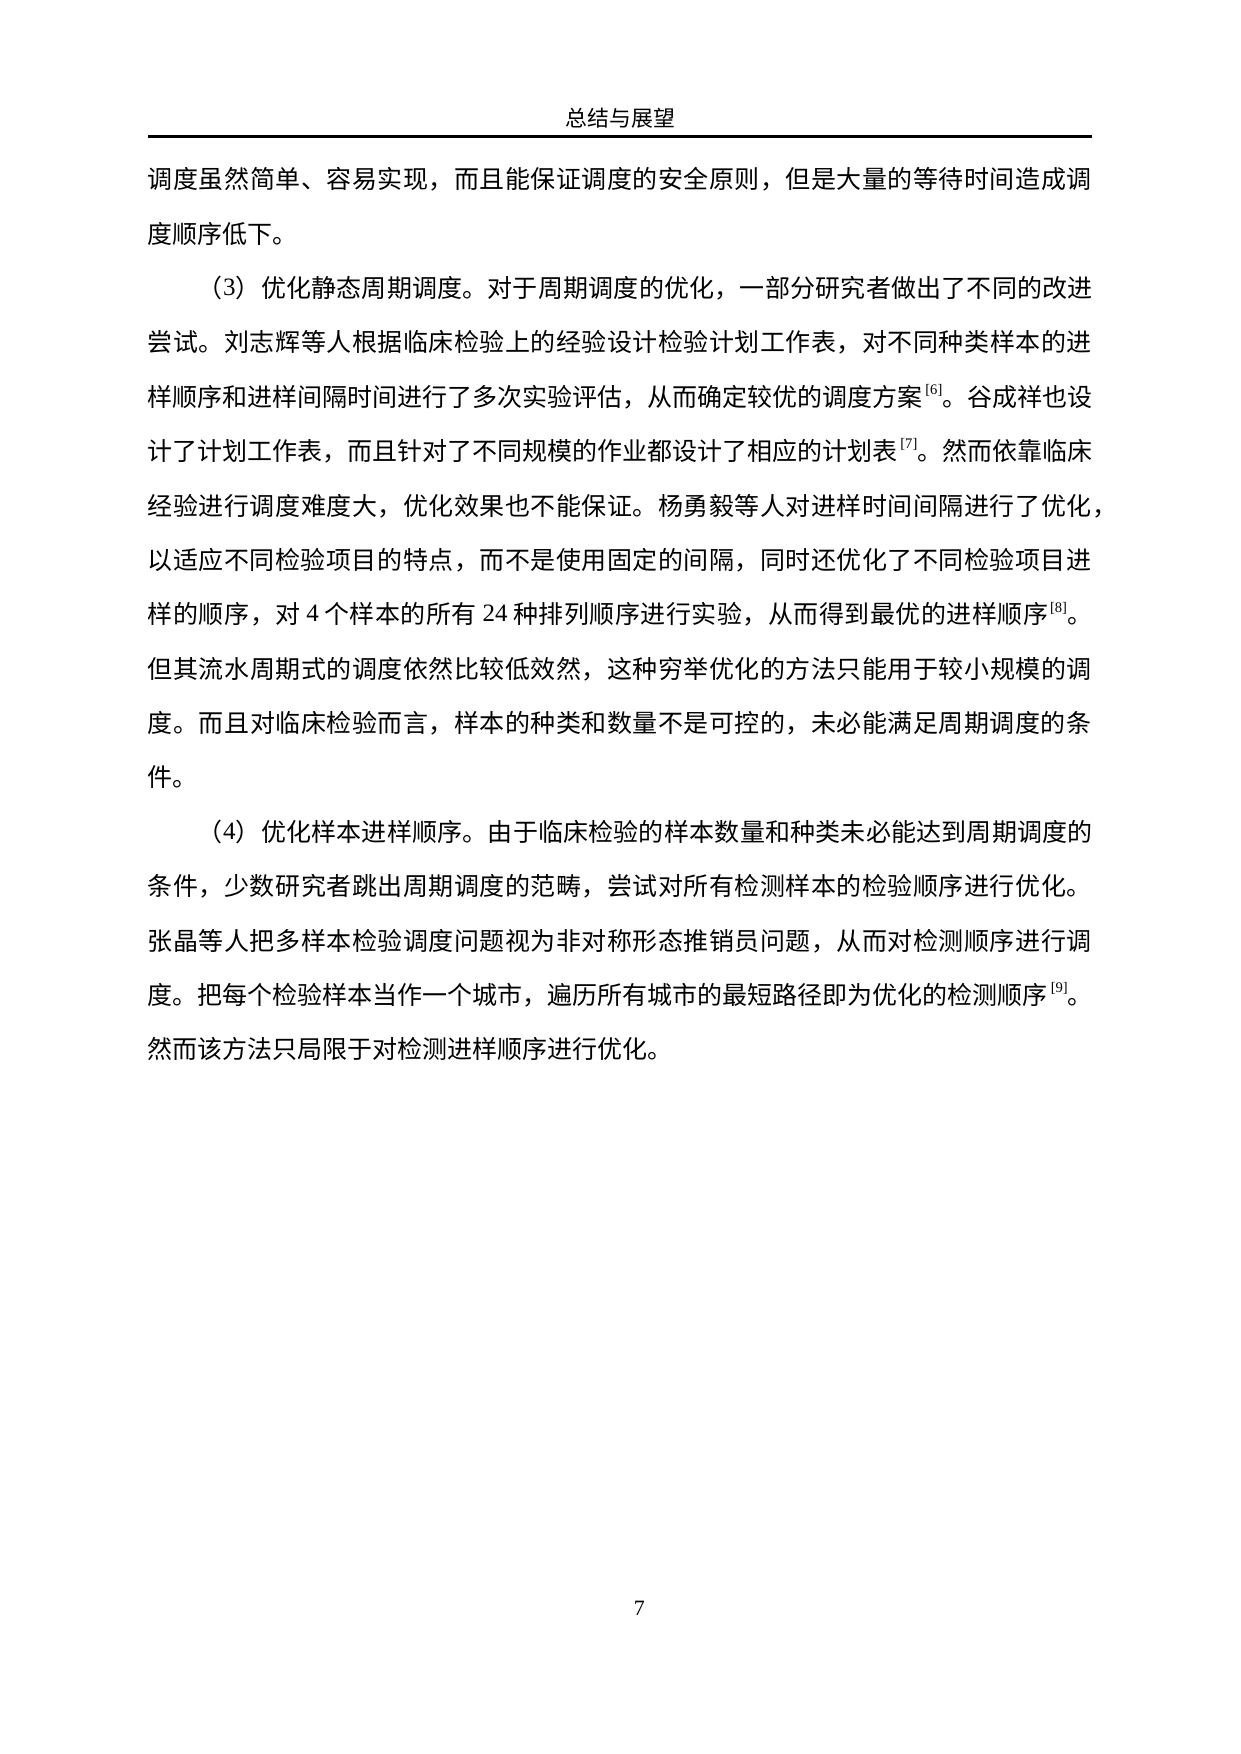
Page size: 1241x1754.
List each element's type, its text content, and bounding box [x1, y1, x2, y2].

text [148, 160, 1092, 250]
text （4）优化样本进样顺序。由于临床检验的样本数量和种类未必能达到周期调度的条件，少数研究者跳出周期调度的范畴，尝试对所有检测样本的检验顺序进行优化。张晶等人把多样本检验调度问题视为非对称形态推销员问题，从而对检测顺序进行调度。把每个检验样本当作一个城市，遍历所有城市的最短路径即为优化的检测顺序[9]。然而该方法只局限于对检测进样顺序进行优化。 [148, 812, 1092, 1066]
text （3）优化静态周期调度。对于周期调度的优化，一部分研究者做出了不同的改进尝试。刘志辉等人根据临床检验上的经验设计检验计划工作表，对不同种类样本的进样顺序和进样间隔时间进行了多次实验评估，从而确定较优的调度方案[6]。谷成祥也设计了计划工作表，而且针对了不同规模的作业都设计了相应的计划表[7]。然而依靠临床经验进行调度难度大，优化效果也不能保证。杨勇毅等人对进样时间间隔进行了优化，以适应不同检验项目的特点，而不是使用固定的间隔，同时还优化了不同检验项目进样的顺序，对4个样本的所有24种排列顺序进行实验，从而得到最优的进样顺序[8]。但其流水周期式的调度依然比较低效然，这种穷举优化的方法只能用于较小规模的调度。而且对临床检验而言，样本的种类和数量不是可控的，未必能满足周期调度的条件。 [148, 268, 1092, 794]
